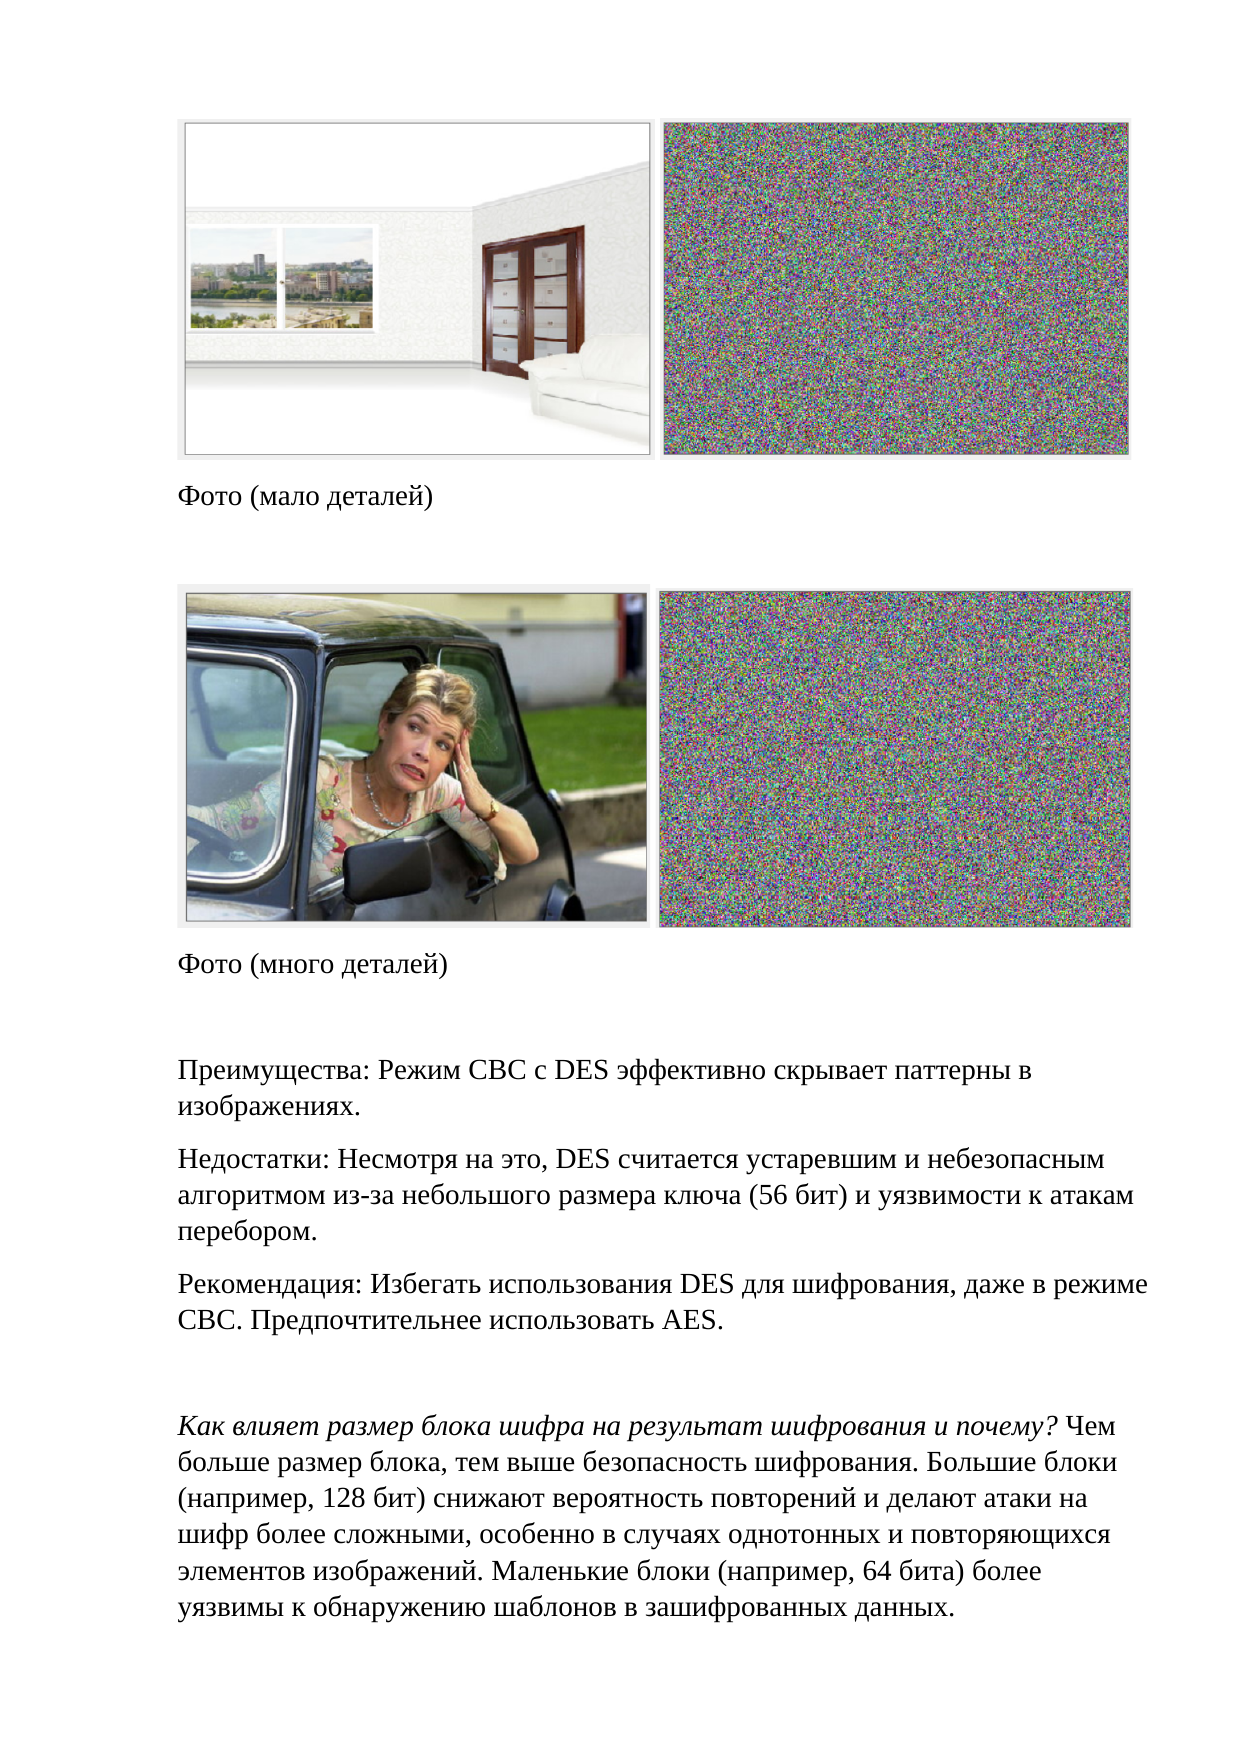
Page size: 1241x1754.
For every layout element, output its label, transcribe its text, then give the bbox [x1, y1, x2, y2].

text Фото (мало деталей) [177, 478, 1152, 512]
text Недостатки: Несмотря на это, DES считается устаревшим и небезопасным алгоритмом из-за небольшого размера ключа (56 бит) и уязвимости к атакам перебором. [177, 1141, 1152, 1247]
picture [655, 588, 1134, 928]
picture [177, 119, 655, 460]
picture [660, 118, 1132, 460]
text Фото (много деталей) [177, 947, 1152, 980]
text Преимущества: Режим CBC с DES эффективно скрывает паттерны в изображениях. [177, 1052, 1152, 1122]
text Рекомендация: Избегать использования DES для шифрования, даже в режиме CBC. Предпочтительнее использовать AES. [177, 1266, 1152, 1336]
text Как влияет размер блока шифра на результат шифрования и почему? Чем больше размер блока, тем выше безопасность шифрования. Большие блоки (например, 128 бит) снижают вероятность повторений и делают атаки на шифр более сложными, особенно в случаях однотонных и повторяющихся элементов изображений. Маленькие блоки (например, 64 бита) более уязвимы к обнаружению шаблонов в зашифрованных данных. [177, 1408, 1152, 1622]
picture [177, 584, 651, 928]
